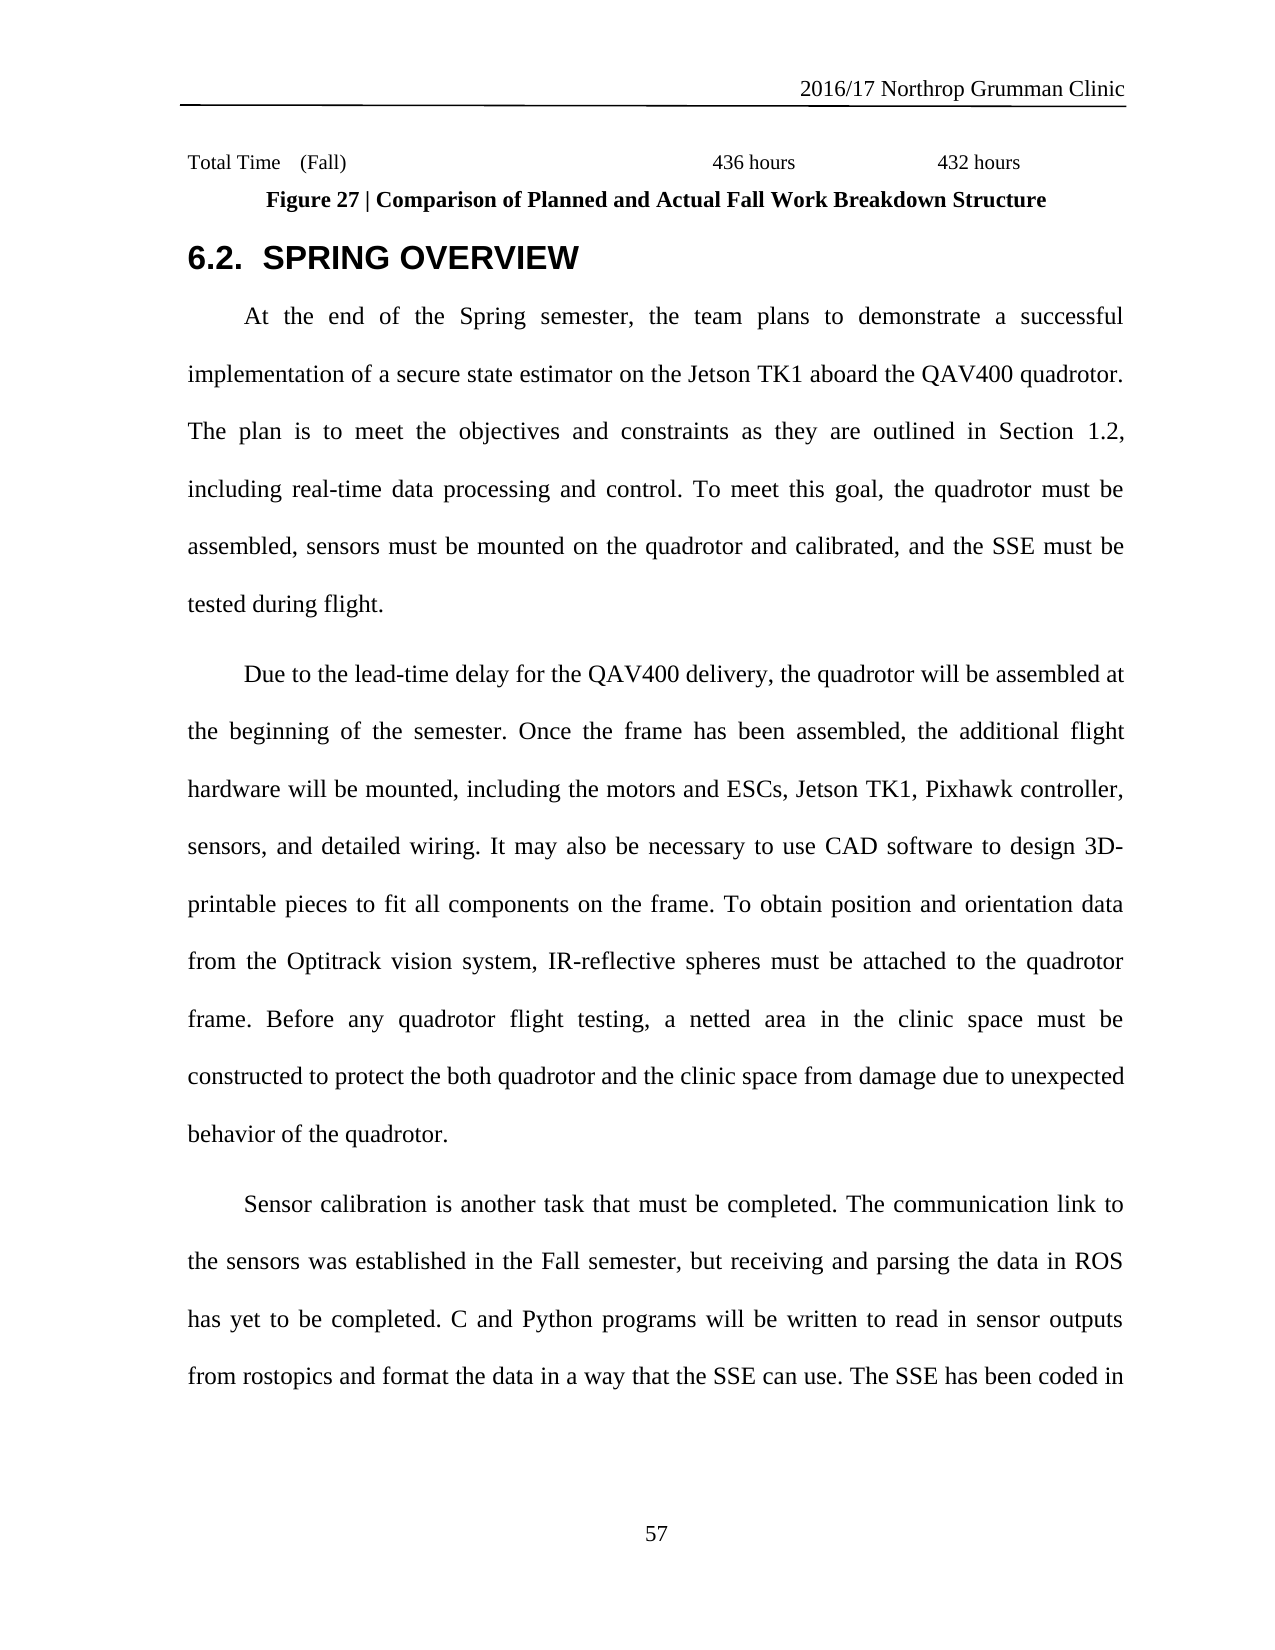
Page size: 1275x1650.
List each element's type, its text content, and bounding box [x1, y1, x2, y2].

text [187, 1189, 1125, 1390]
subtitle Spring overview [187, 238, 1125, 276]
text Total Time (Fall) 436 hours 432 hours [187, 150, 1125, 174]
text At the end of the Spring semester, the team plans to demonstrate a successful implementation of a secure state estimator on the Jetson TK1 aboard the QAV400 quadrotor. The plan is to meet the objectives and constraints as they are outlined in Section 1.2, including real-time data processing and control. To meet this goal, the quadrotor must be assembled, sensors must be mounted on the quadrotor and calibrated, and the SSE must be tested during flight. [187, 301, 1125, 618]
text Due to the lead-time delay for the QAV400 delivery, the quadrotor will be assembled at the beginning of the semester. Once the frame has been assembled, the additional flight hardware will be mounted, including the motors and ESCs, Jetson TK1, Pixhawk controller, sensors, and detailed wiring. It may also be necessary to use CAD software to design 3D-printable pieces to fit all components on the frame. To obtain position and orientation data from the Optitrack vision system, IR-reflective spheres must be attached to the quadrotor frame. Before any quadrotor flight testing, a netted area in the clinic space must be constructed to protect the both quadrotor and the clinic space from damage due to unexpected behavior of the quadrotor. [187, 659, 1125, 1148]
text Figure 27 | Comparison of Planned and Actual Fall Work Breakdown Structure [187, 187, 1125, 213]
